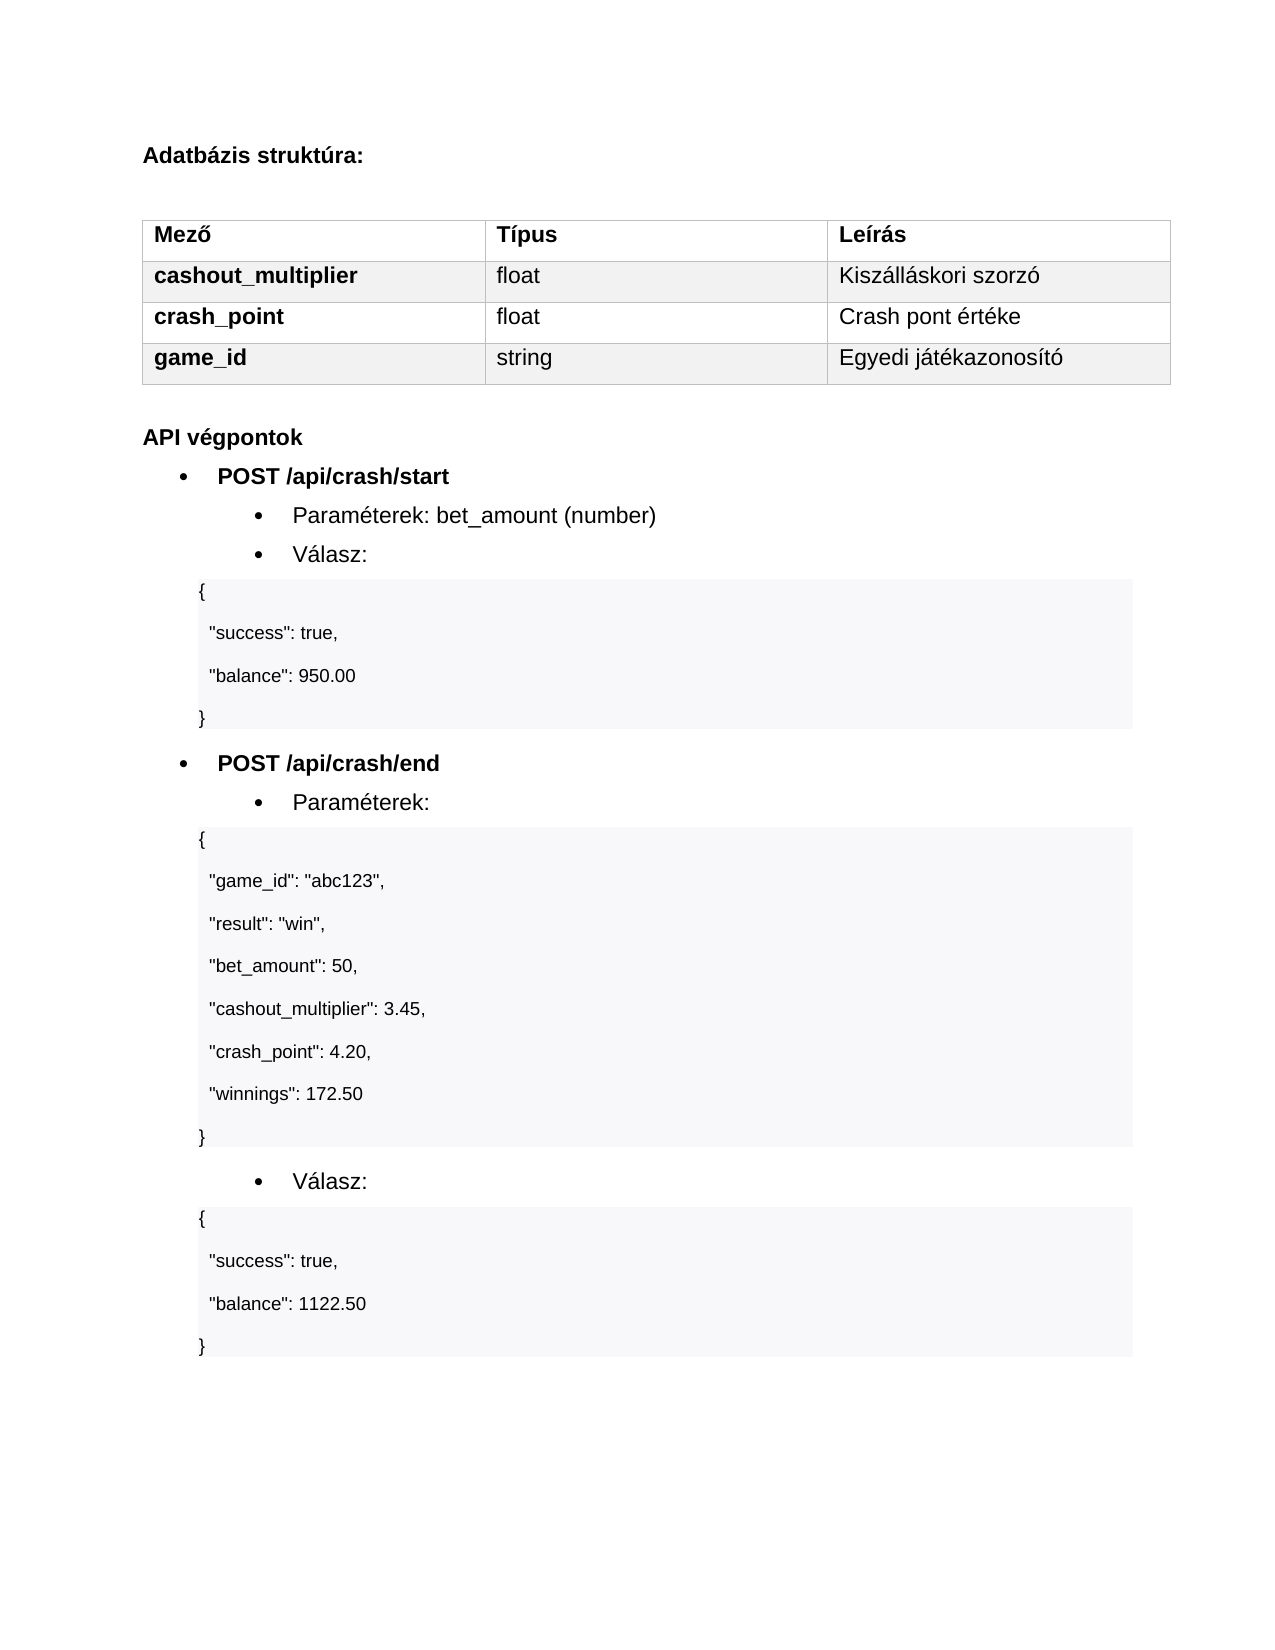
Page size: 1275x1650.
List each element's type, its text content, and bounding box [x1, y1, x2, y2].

list POST /api/crash/end [180, 750, 1133, 776]
list Paraméterek: [255, 789, 1133, 815]
list POST /api/crash/start [180, 463, 1133, 489]
text "game_id": "abc123", [198, 870, 1133, 892]
text "success": true, [198, 1250, 1133, 1271]
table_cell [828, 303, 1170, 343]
list Válasz: [255, 541, 1133, 567]
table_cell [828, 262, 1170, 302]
list Paraméterek: bet_amount (number) [255, 502, 1133, 528]
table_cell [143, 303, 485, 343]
text "success": true, [198, 622, 1133, 643]
list Válasz: [255, 1168, 1133, 1195]
text } [198, 707, 1133, 729]
text "crash_point": 4.20, [198, 1041, 1133, 1062]
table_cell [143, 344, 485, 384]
text { [198, 1207, 1133, 1229]
text } [198, 1335, 1133, 1357]
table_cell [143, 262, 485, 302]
text API végpontok [142, 424, 1133, 450]
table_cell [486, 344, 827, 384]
text { [198, 827, 1133, 849]
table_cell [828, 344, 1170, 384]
text "result": "win", [198, 913, 1133, 934]
text "bet_amount": 50, [198, 955, 1133, 977]
text "balance": 950.00 [198, 664, 1133, 686]
text "winnings": 172.50 [198, 1083, 1133, 1105]
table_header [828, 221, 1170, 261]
text "balance": 1122.50 [198, 1292, 1133, 1314]
text Adatbázis struktúra: [142, 142, 1133, 168]
text } [198, 1126, 1133, 1147]
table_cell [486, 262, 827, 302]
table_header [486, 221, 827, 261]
text "cashout_multiplier": 3.45, [198, 998, 1133, 1019]
text { [198, 579, 1133, 601]
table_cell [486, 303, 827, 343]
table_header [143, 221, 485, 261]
